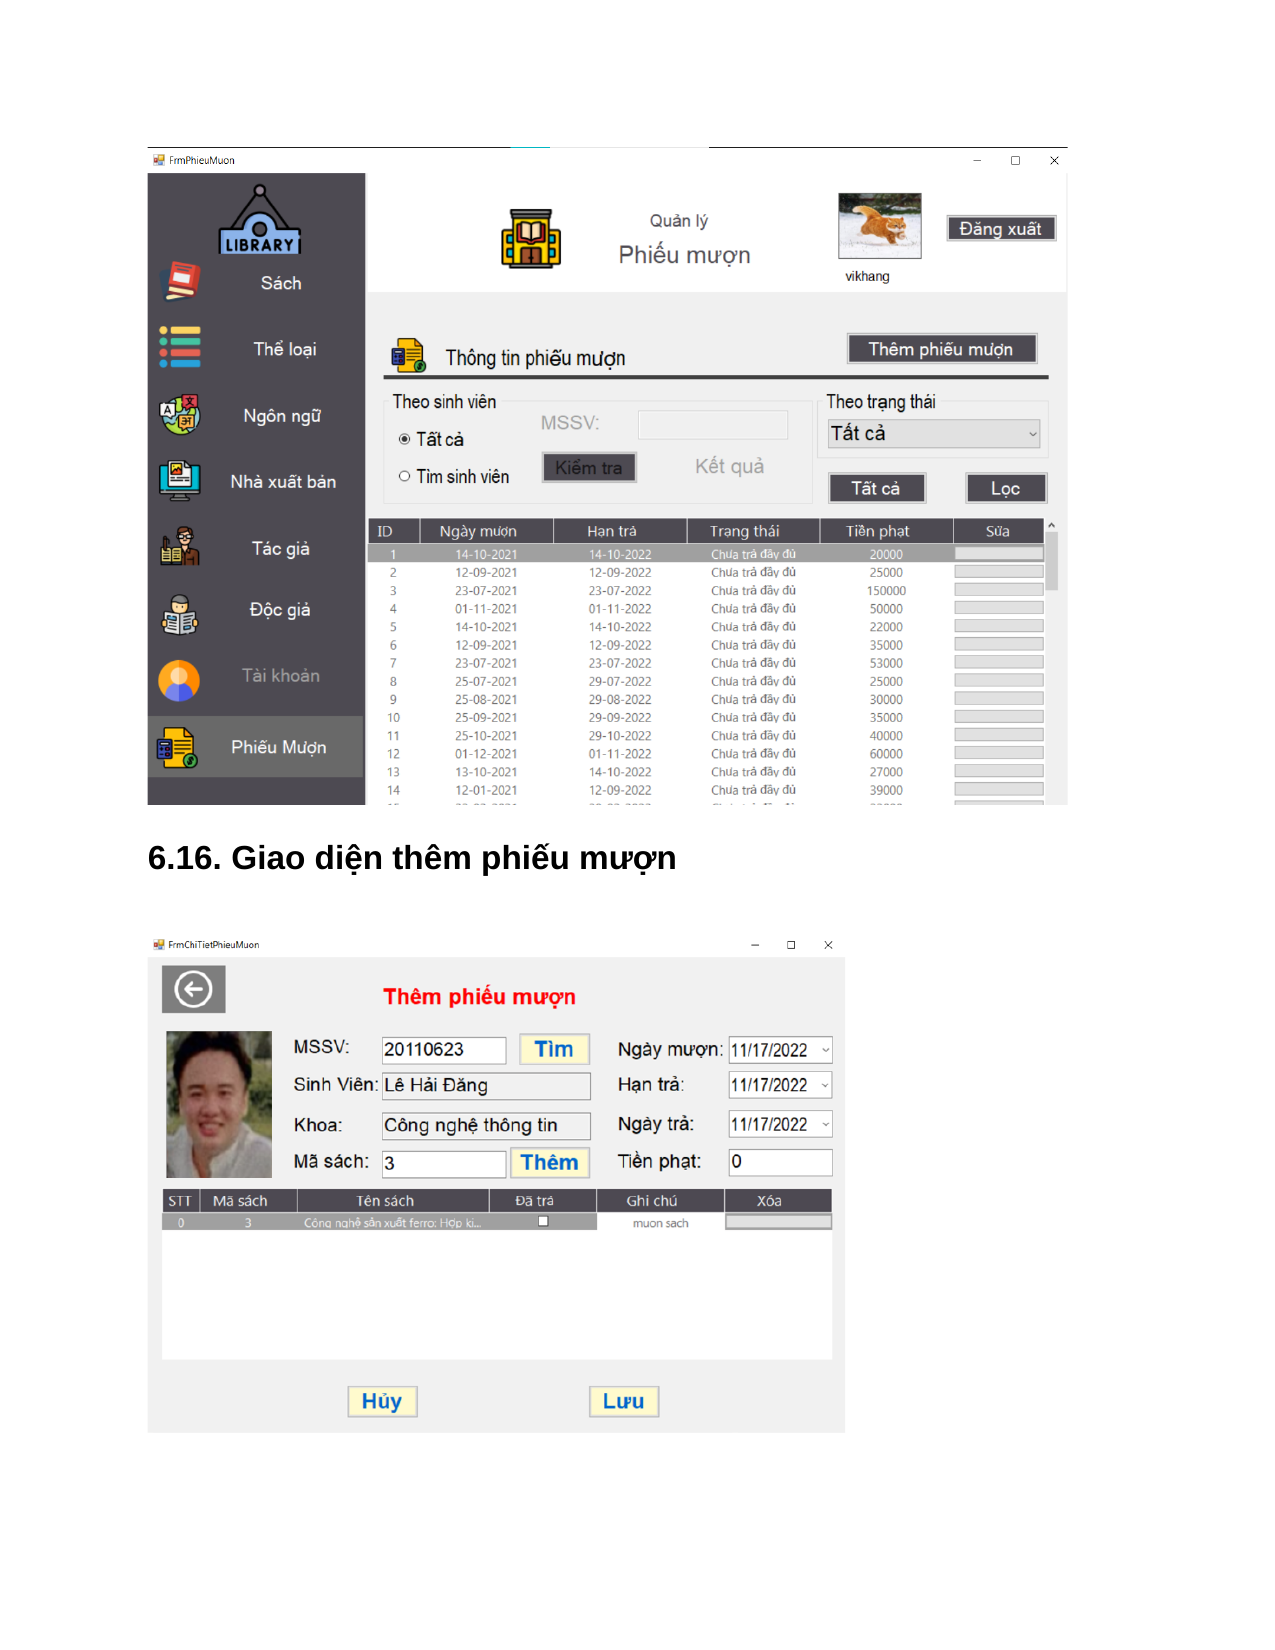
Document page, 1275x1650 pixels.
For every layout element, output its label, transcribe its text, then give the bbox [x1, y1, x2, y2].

subtitle Giao diện thêm phiếu mượn [148, 838, 1157, 876]
picture [147, 147, 1068, 805]
picture [147, 933, 846, 1433]
